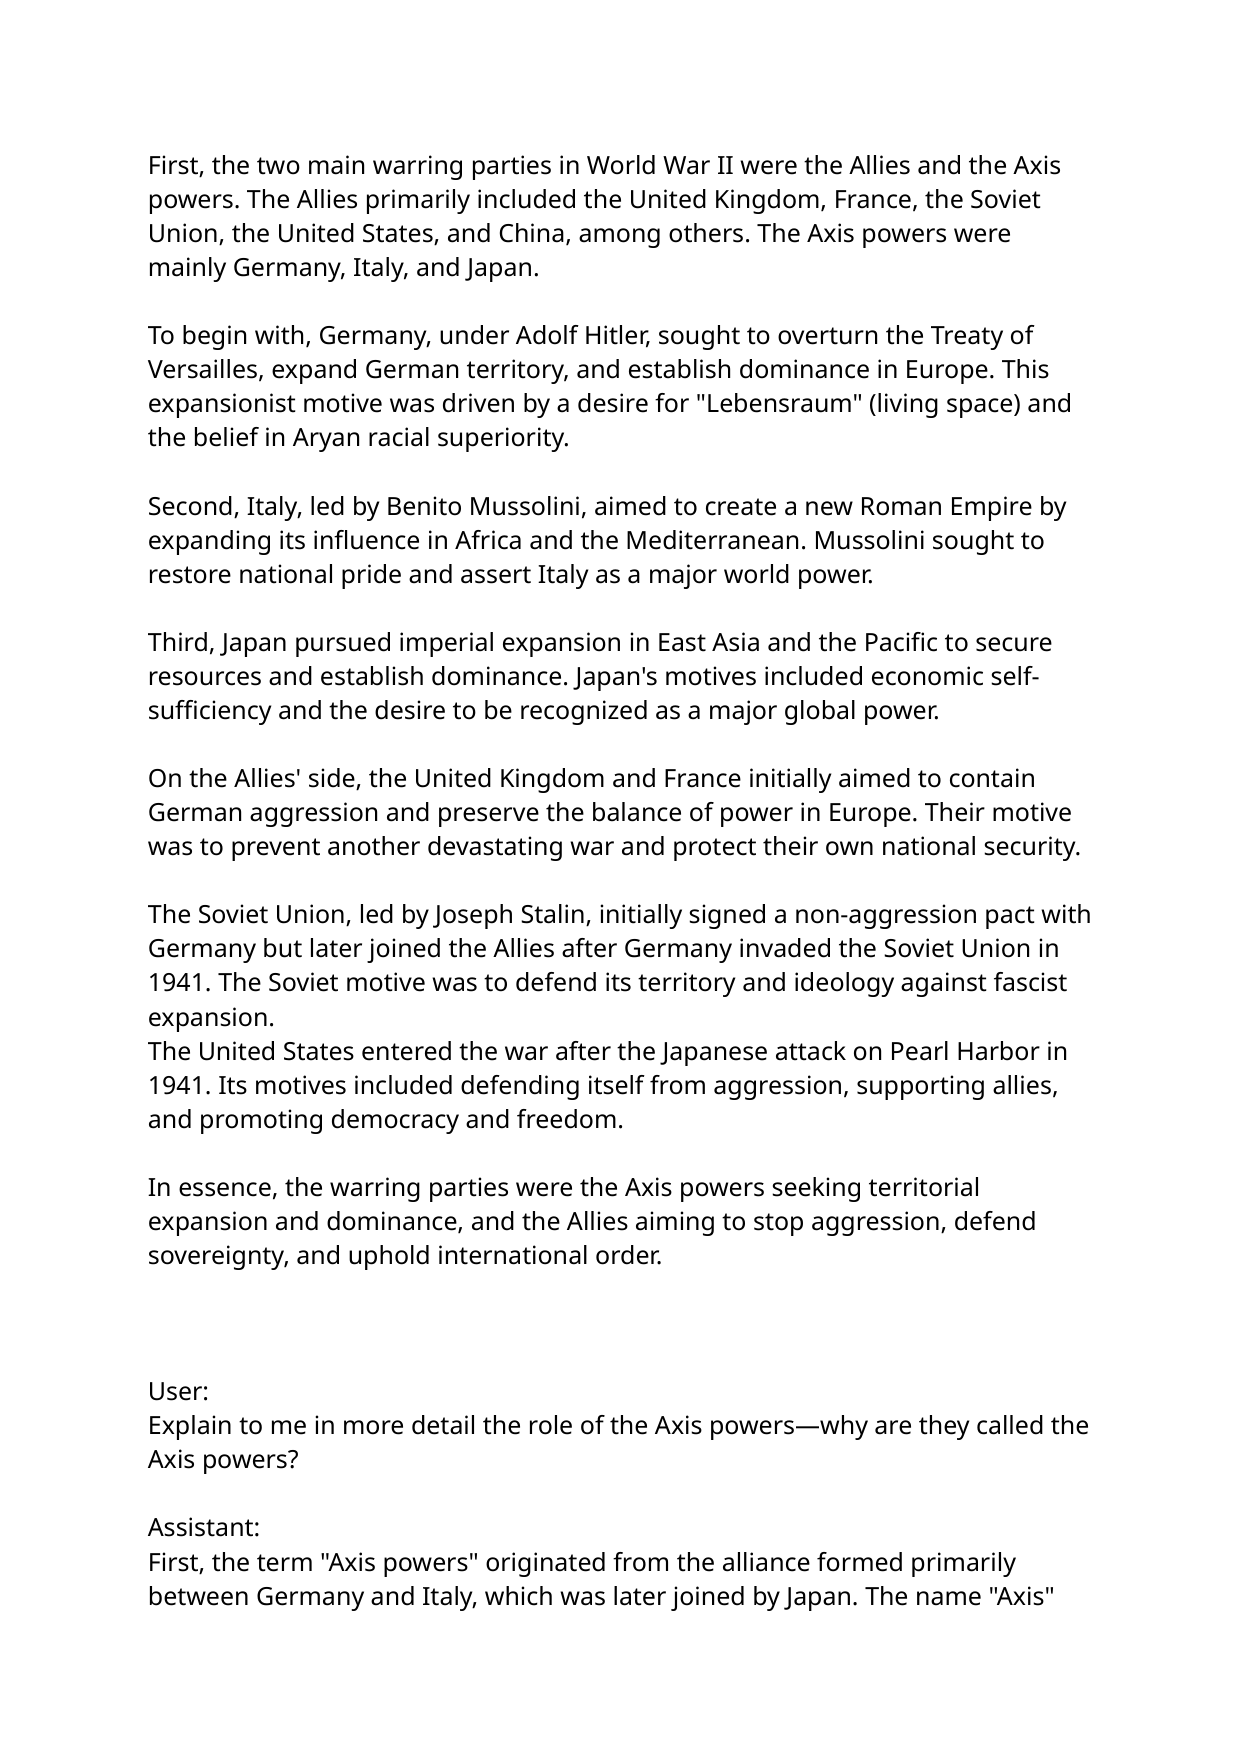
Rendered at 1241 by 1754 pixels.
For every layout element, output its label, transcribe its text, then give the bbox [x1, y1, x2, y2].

text The United States entered the war after the Japanese attack on Pearl Harbor in 1941. Its motives included defending itself from aggression, supporting allies, and promoting democracy and freedom. [148, 1033, 1093, 1135]
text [148, 1544, 1093, 1612]
text To begin with, Germany, under Adolf Hitler, sought to overturn the Treaty of Versailles, expand German territory, and establish dominance in Europe. This expansionist motive was driven by a desire for "Lebensraum" (living space) and the belief in Aryan racial superiority. [148, 318, 1093, 454]
text In essence, the warring parties were the Axis powers seeking territorial expansion and dominance, and the Allies aiming to stop aggression, defend sovereignty, and uphold international order. [148, 1169, 1093, 1272]
text Explain to me in more detail the role of the Axis powers—why are they called the Axis powers? [148, 1408, 1093, 1476]
text Second, Italy, led by Benito Mussolini, aimed to create a new Roman Empire by expanding its influence in Africa and the Mediterranean. Mussolini sought to restore national pride and assert Italy as a major world power. [148, 488, 1093, 590]
text Assistant: [148, 1510, 1093, 1544]
text First, the two main warring parties in World War II were the Allies and the Axis powers. The Allies primarily included the United Kingdom, France, the Soviet Union, the United States, and China, among others. The Axis powers were mainly Germany, Italy, and Japan. [148, 148, 1093, 284]
text The Soviet Union, led by Joseph Stalin, initially signed a non-aggression pact with Germany but later joined the Allies after Germany invaded the Soviet Union in 1941. The Soviet motive was to defend its territory and ideology against fascist expansion. [148, 897, 1093, 1033]
text On the Allies' side, the United Kingdom and France initially aimed to contain German aggression and preserve the balance of power in Europe. Their motive was to prevent another devastating war and protect their own national security. [148, 761, 1093, 863]
text User: [148, 1374, 1093, 1408]
text Third, Japan pursued imperial expansion in East Asia and the Pacific to secure resources and establish dominance. Japan's motives included economic self-sufficiency and the desire to be recognized as a major global power. [148, 624, 1093, 727]
